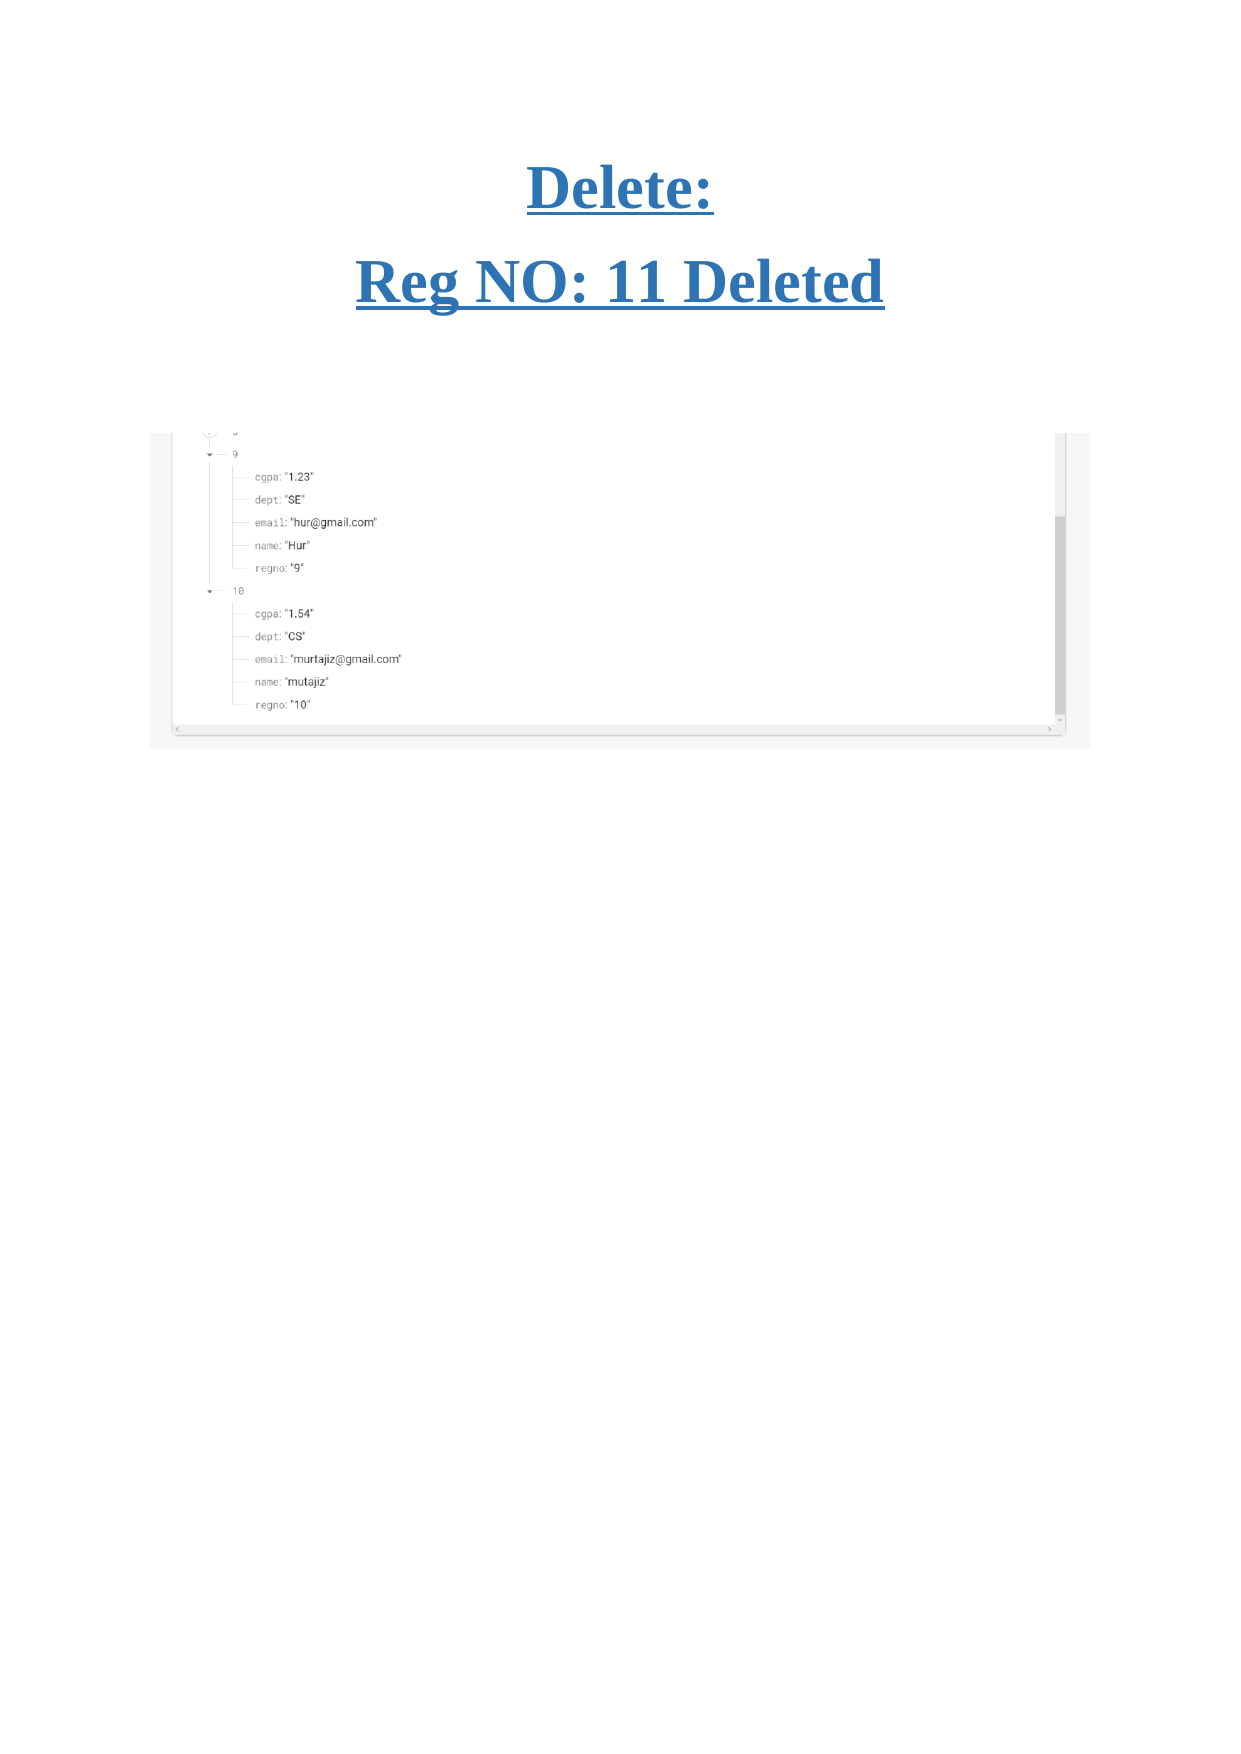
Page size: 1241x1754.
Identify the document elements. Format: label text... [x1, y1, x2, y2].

text Reg NO: 11 Deleted [150, 244, 1090, 316]
text Delete: [150, 150, 1090, 222]
picture [150, 433, 1091, 749]
